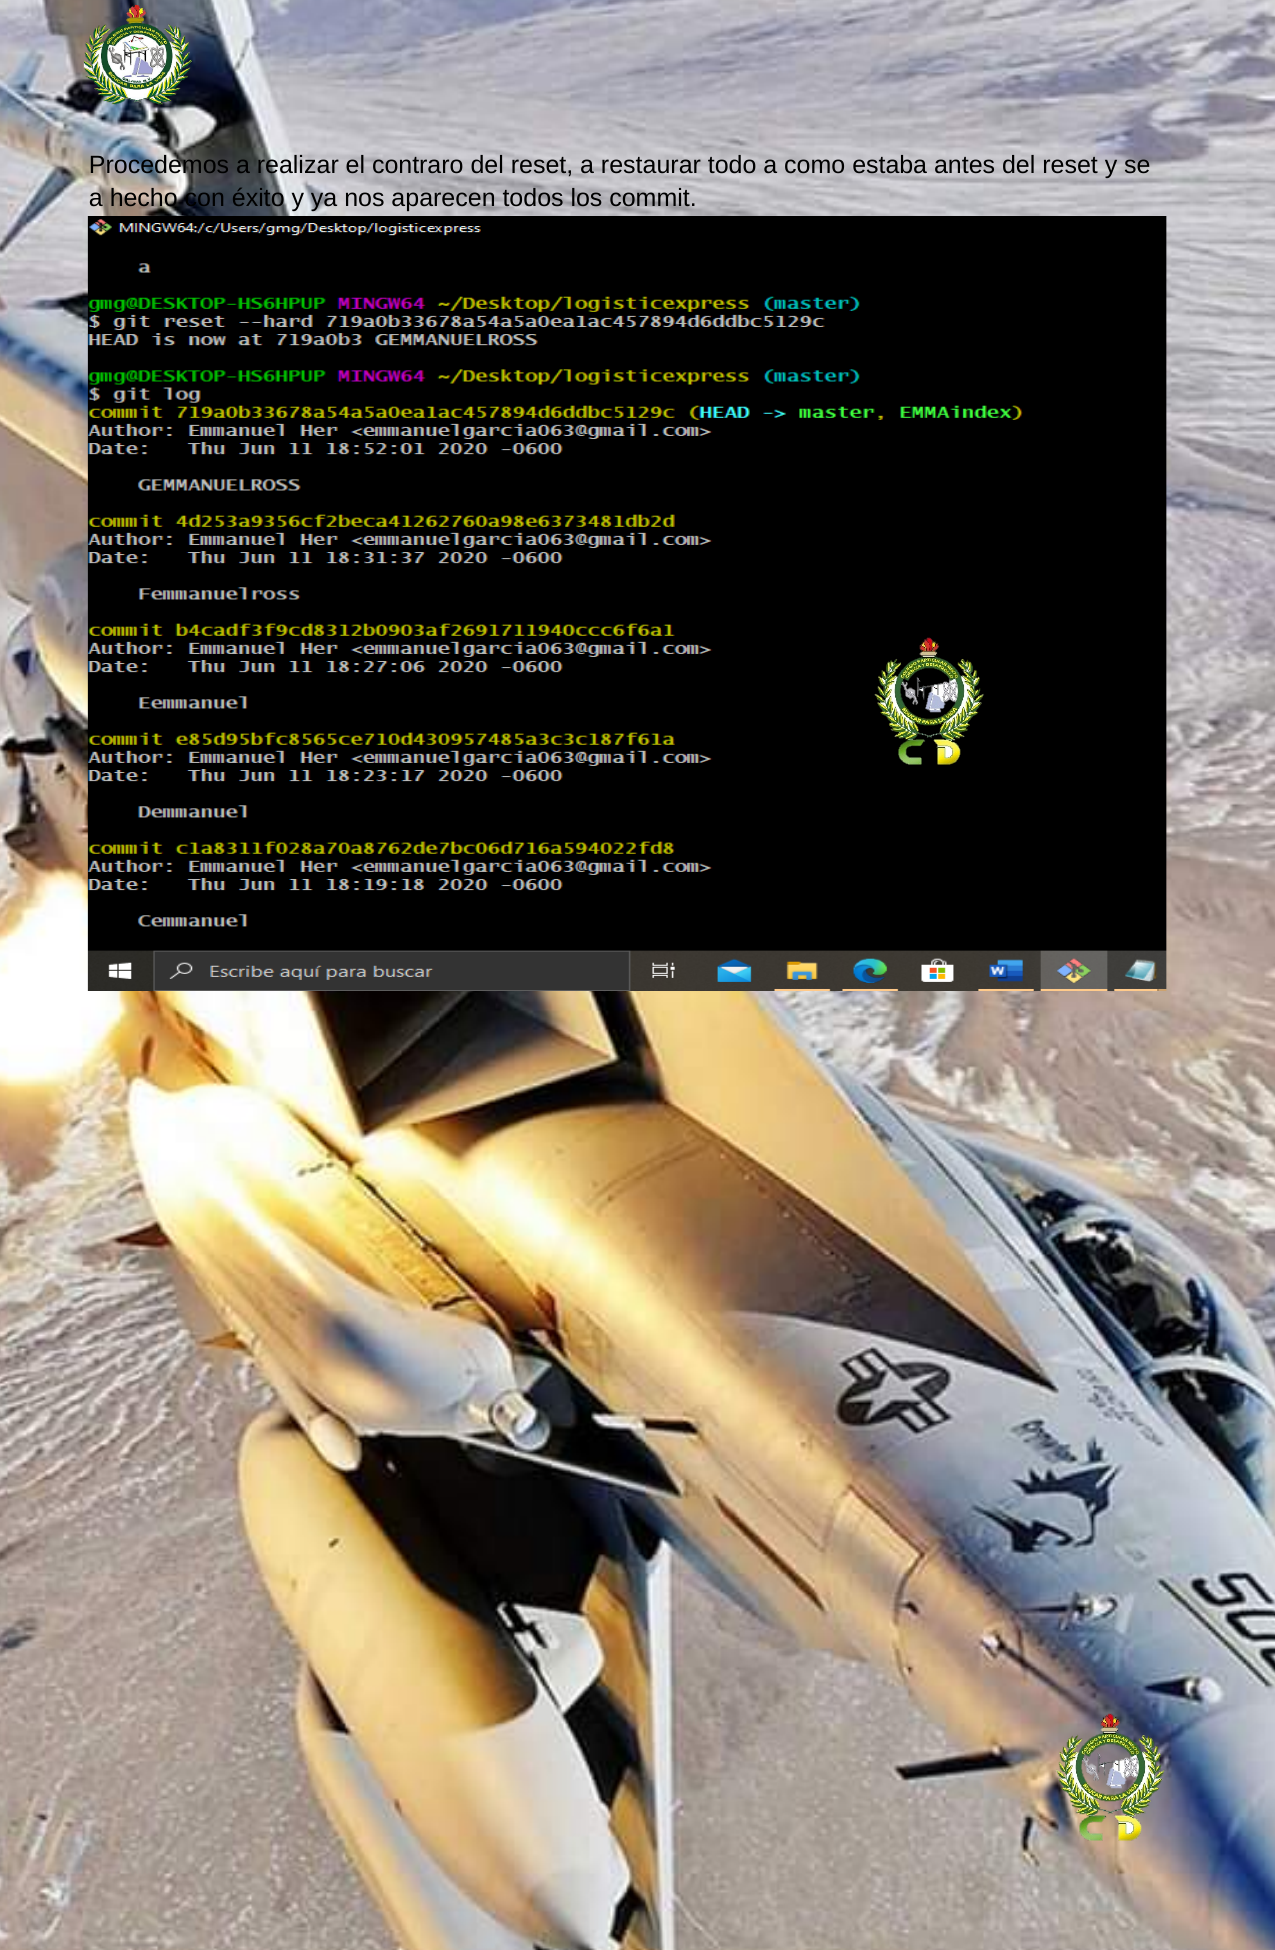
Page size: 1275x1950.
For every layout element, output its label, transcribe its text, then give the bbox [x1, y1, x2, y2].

picture [0, 0, 1275, 1950]
text Procedemos a realizar el contraro del reset, a restaurar todo a como estaba antes del reset y se a hecho con éxito y ya nos aparecen todos los commit. [89, 150, 1167, 212]
